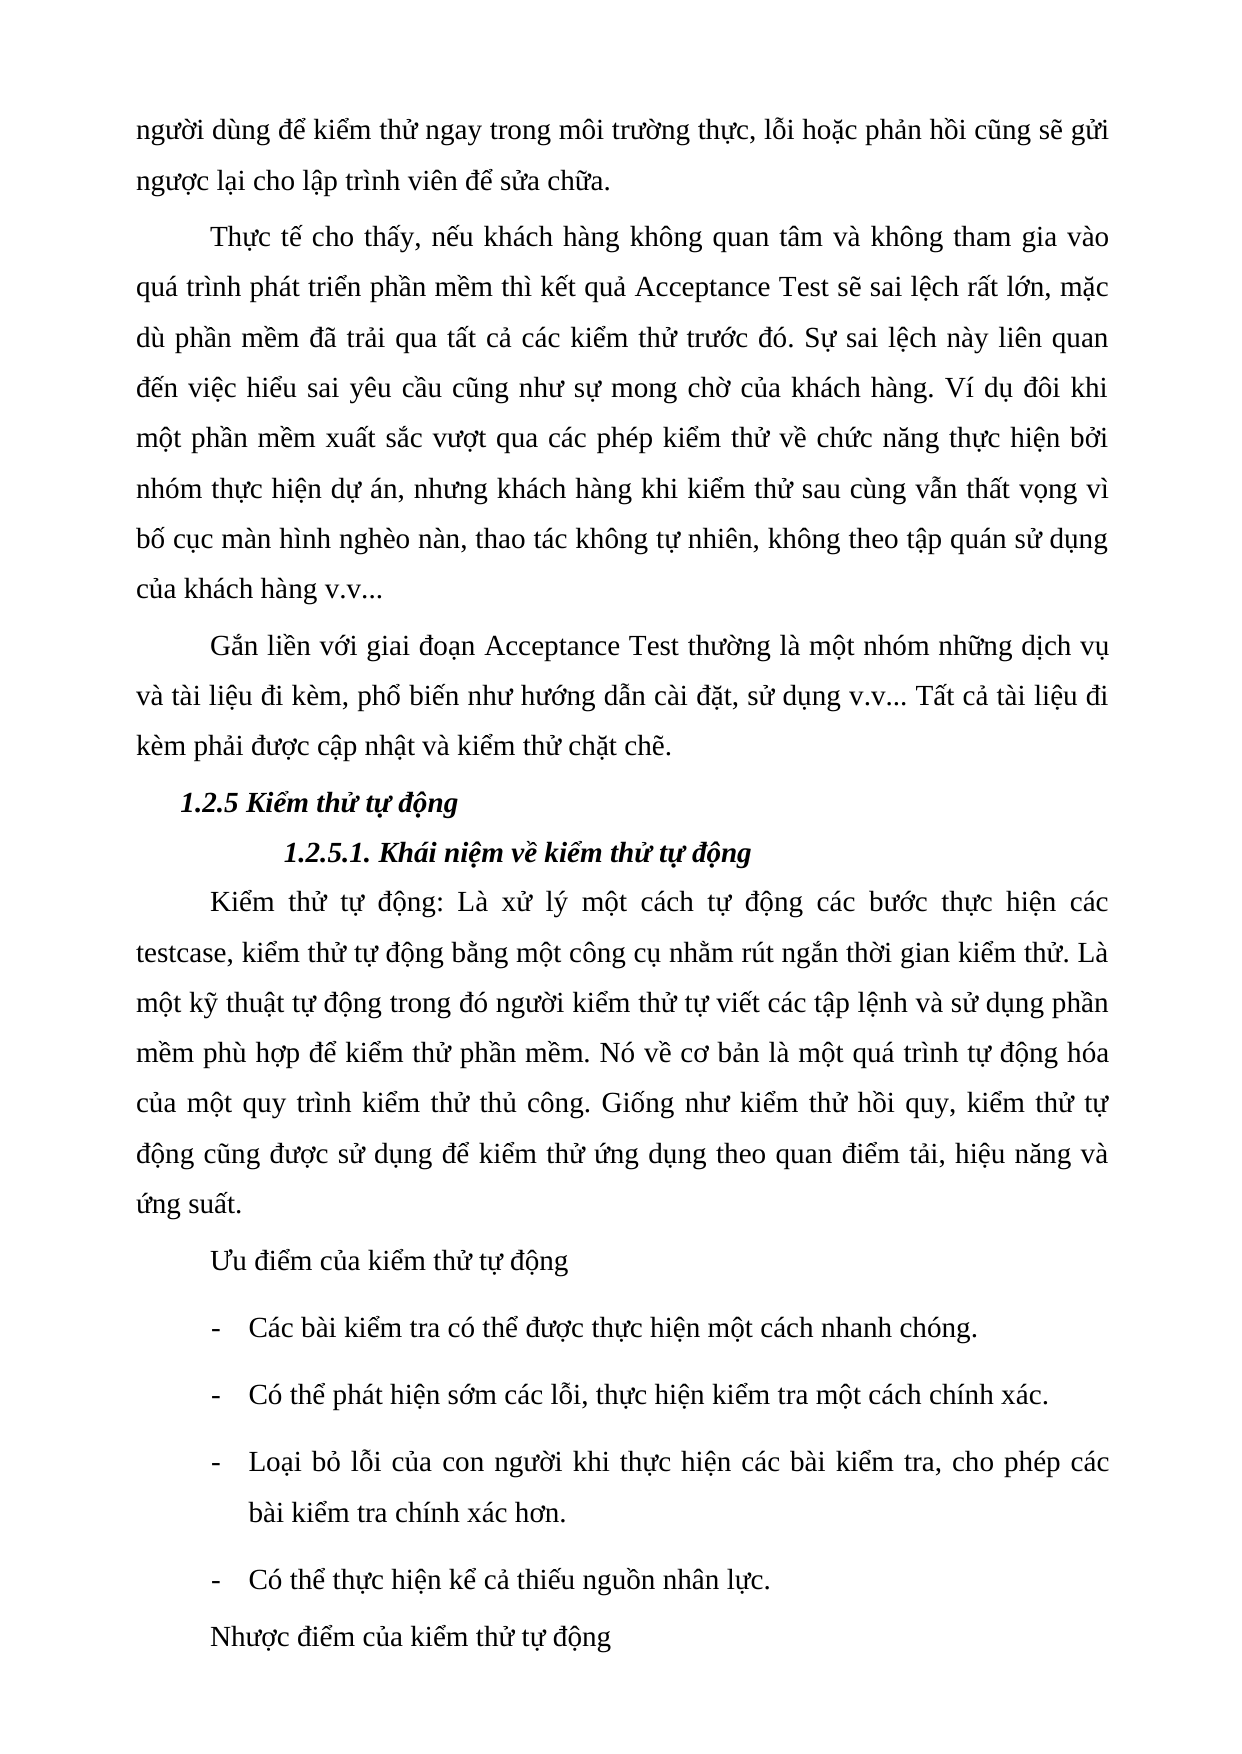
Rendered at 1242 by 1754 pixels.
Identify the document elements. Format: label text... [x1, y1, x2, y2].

text Kiểm thử tự động: Là xử lý một cách tự động các bước thực hiện các testcase, kiểm thử tự động bằng một công cụ nhằm rút ngắn thời gian kiểm thử. Là một kỹ thuật tự động trong đó người kiểm thử tự viết các tập lệnh và sử dụng phần mềm phù hợp để kiểm thử phần mềm. Nó về cơ bản là một quá trình tự động hóa của một quy trình kiểm thử thủ công. Giống như kiểm thử hồi quy, kiểm thử tự động cũng được sử dụng để kiểm thử ứng dụng theo quan điểm tải, hiệu năng và ứng suất. [136, 884, 1110, 1220]
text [136, 112, 1110, 196]
text Ưu điểm của kiểm thử tự động [136, 1243, 1110, 1276]
list Các bài kiểm tra có thể được thực hiện một cách nhanh chóng. [211, 1310, 1110, 1343]
text Thực tế cho thấy, nếu khách hàng không quan tâm và không tham gia vào quá trình phát triển phần mềm thì kết quả Acceptance Test sẽ sai lệch rất lớn, mặc dù phần mềm đã trải qua tất cả các kiểm thử trước đó. Sự sai lệch này liên quan đến việc hiểu sai yêu cầu cũng như sự mong chờ của khách hàng. Ví dụ đôi khi một phần mềm xuất sắc vượt qua các phép kiểm thử về chức năng thực hiện bởi nhóm thực hiện dự án, nhưng khách hàng khi kiểm thử sau cùng vẫn thất vọng vì bố cục màn hình nghèo nàn, thao tác không tự nhiên, không theo tập quán sử dụng của khách hàng v.v... [136, 219, 1110, 605]
text Nhược điểm của kiểm thử tự động [136, 1619, 1110, 1652]
subtitle Kiểm thử tự động [136, 785, 1110, 818]
list Có thể thực hiện kể cả thiếu nguồn nhân lực. [211, 1562, 1110, 1596]
text Gắn liền với giai đoạn Acceptance Test thường là một nhóm những dịch vụ và tài liệu đi kèm, phổ biến như hướng dẫn cài đặt, sử dụng v.v... Tất cả tài liệu đi kèm phải được cập nhật và kiểm thử chặt chẽ. [136, 628, 1110, 762]
list Có thể phát hiện sớm các lỗi, thực hiện kiểm tra một cách chính xác. [211, 1377, 1110, 1411]
subtitle Khái niệm về kiểm thử tự động [283, 835, 1110, 868]
list Loại bỏ lỗi của con người khi thực hiện các bài kiểm tra, cho phép các bài kiểm tra chính xác hơn. [211, 1444, 1110, 1528]
